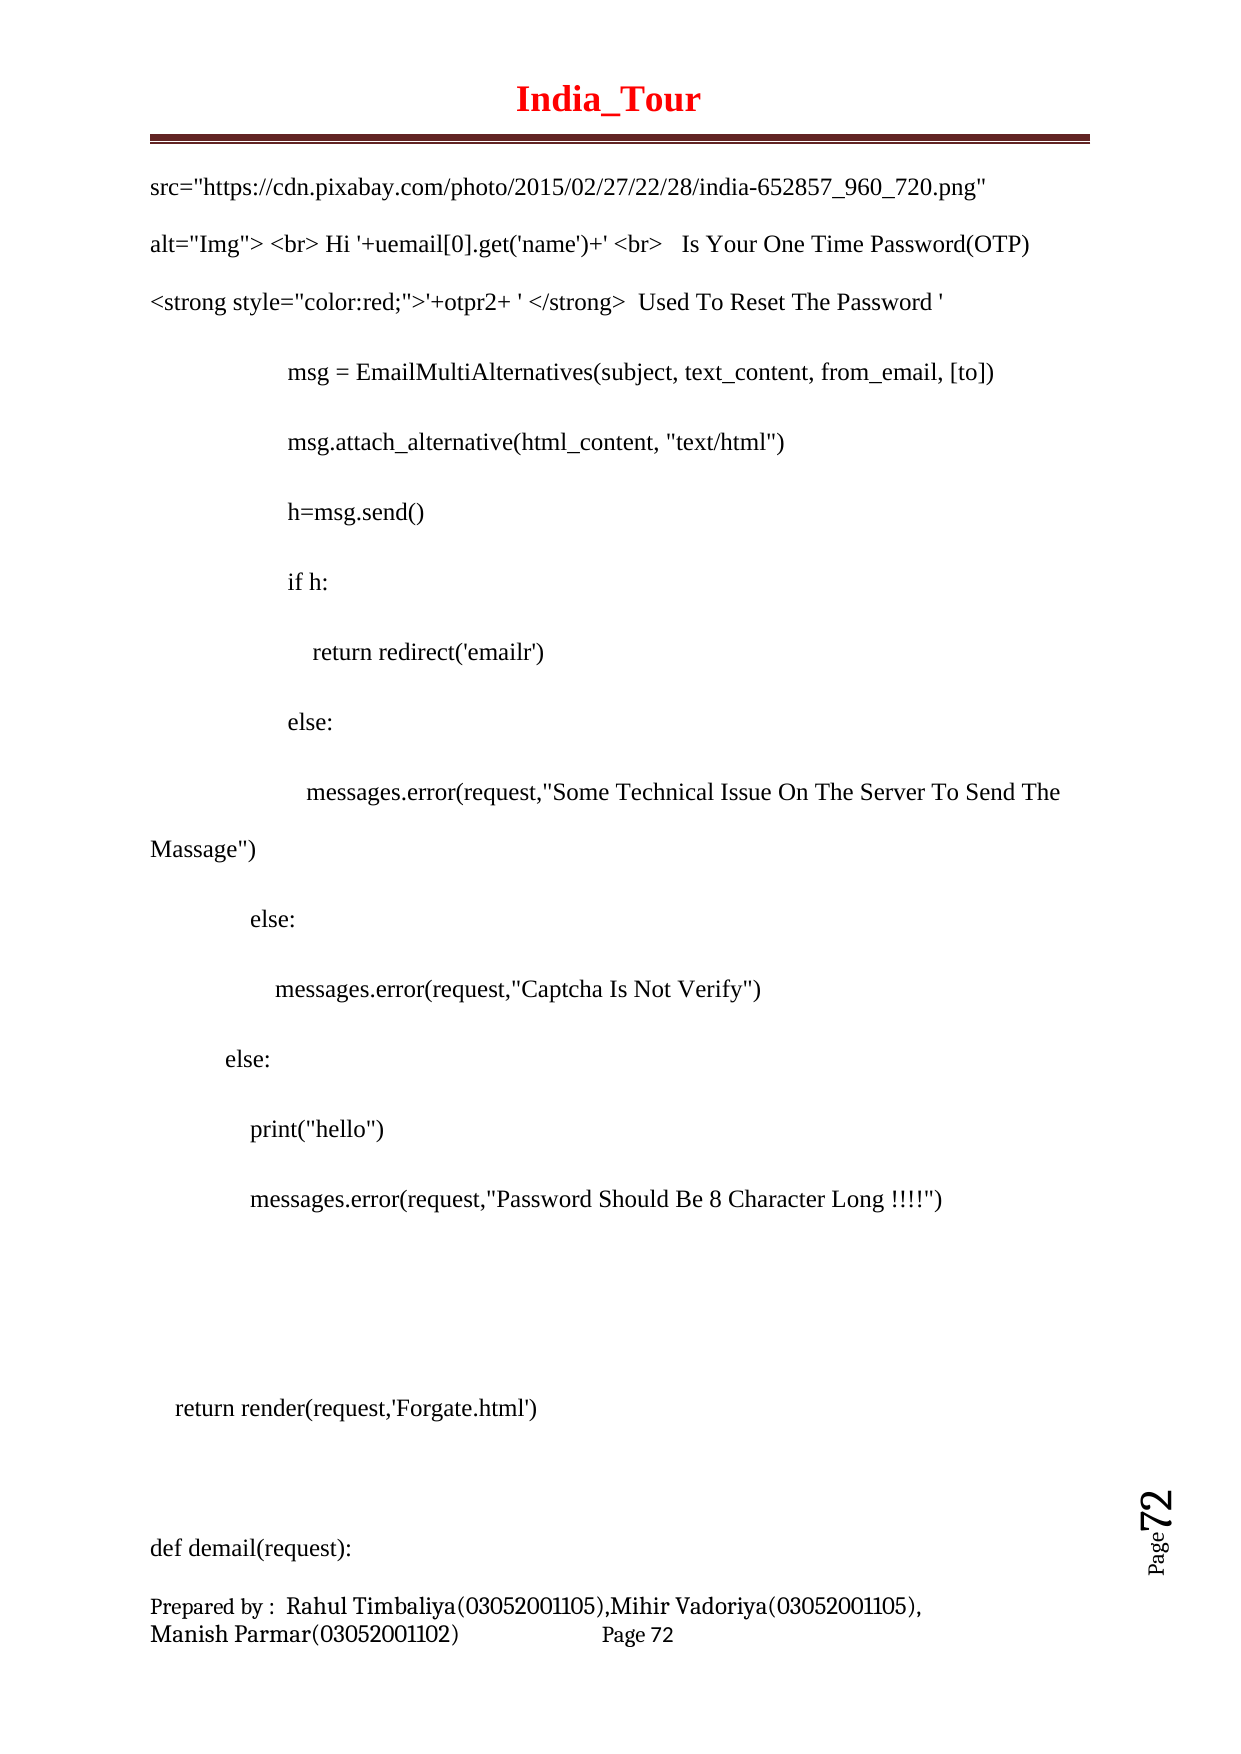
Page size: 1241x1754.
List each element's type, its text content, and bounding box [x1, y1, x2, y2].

text else: [150, 1044, 1090, 1073]
text msg = EmailMultiAlternatives(subject, text_content, from_email, [to]) [150, 357, 1090, 386]
text h=msg.send() [150, 497, 1090, 526]
text msg.attach_alternative(html_content, "text/html") [150, 427, 1090, 456]
text def demail(request): [150, 1533, 1090, 1562]
text return redirect('emailr') [150, 637, 1090, 666]
text print("hello") [150, 1114, 1090, 1143]
text messages.error(request,"Password Should Be 8 Character Long !!!!") [150, 1184, 1090, 1213]
text else: [150, 707, 1090, 736]
text messages.error(request,"Captcha Is Not Verify") [150, 974, 1090, 1003]
text return render(request,'Forgate.html') [150, 1393, 1090, 1422]
text else: [150, 904, 1090, 933]
text if h: [150, 567, 1090, 596]
text messages.error(request,"Some Technical Issue On The Server To Send The Massage") [150, 777, 1090, 863]
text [150, 172, 1090, 316]
